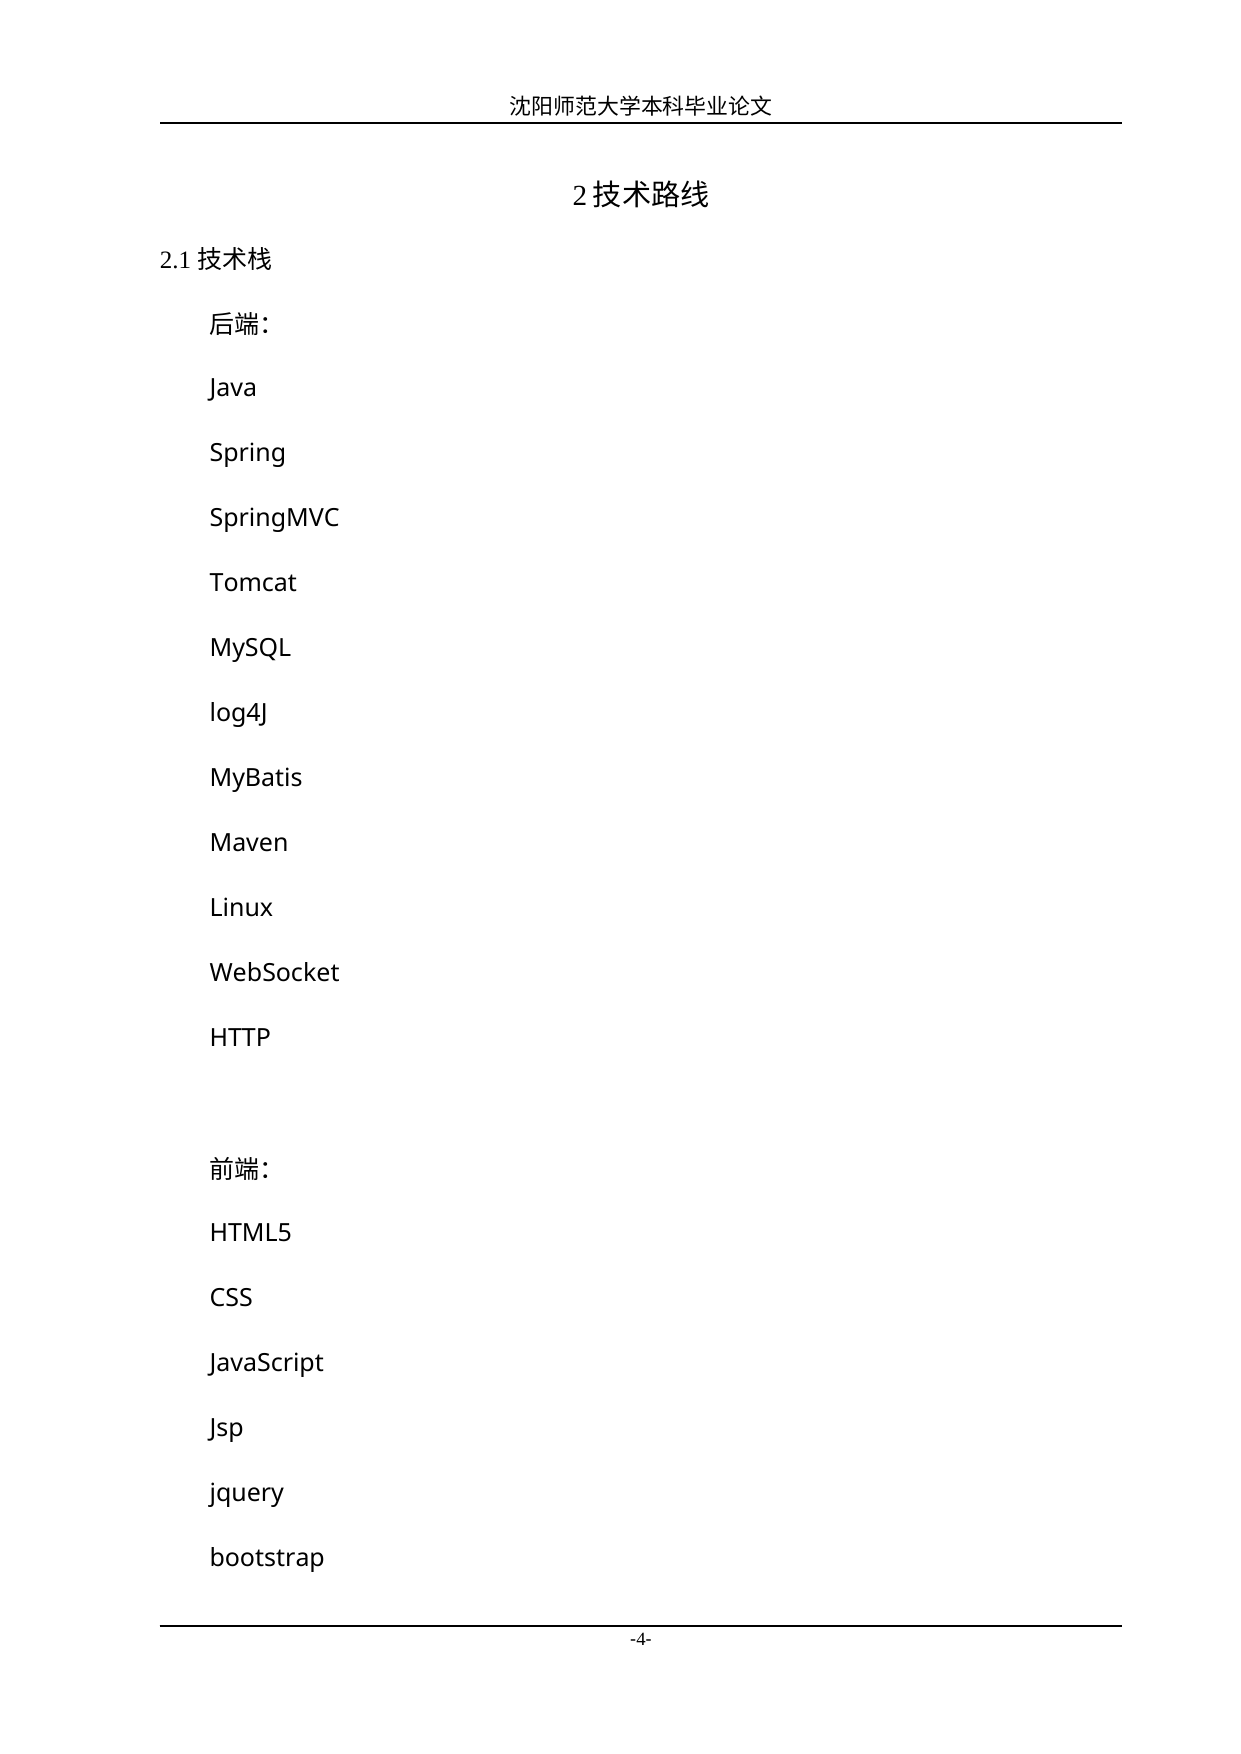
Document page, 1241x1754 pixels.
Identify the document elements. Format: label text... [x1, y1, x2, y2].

text Java [159, 355, 1122, 420]
text jquery [159, 1460, 1122, 1525]
text bootstrap [159, 1525, 1122, 1590]
text 前端： [159, 1135, 1122, 1200]
text MyBatis [159, 745, 1122, 810]
text MySQL [159, 615, 1122, 680]
text Linux [159, 875, 1122, 940]
text Jsp [159, 1395, 1122, 1460]
text Maven [159, 810, 1122, 875]
text WebSocket [159, 940, 1122, 1005]
text Tomcat [159, 550, 1122, 615]
text SpringMVC [159, 485, 1122, 550]
text JavaScript [159, 1330, 1122, 1395]
text HTML5 [159, 1200, 1122, 1265]
text HTTP [159, 1005, 1122, 1070]
text Spring [159, 420, 1122, 485]
text 后端： [159, 290, 1122, 355]
text log4J [159, 680, 1122, 745]
text CSS [159, 1265, 1122, 1330]
